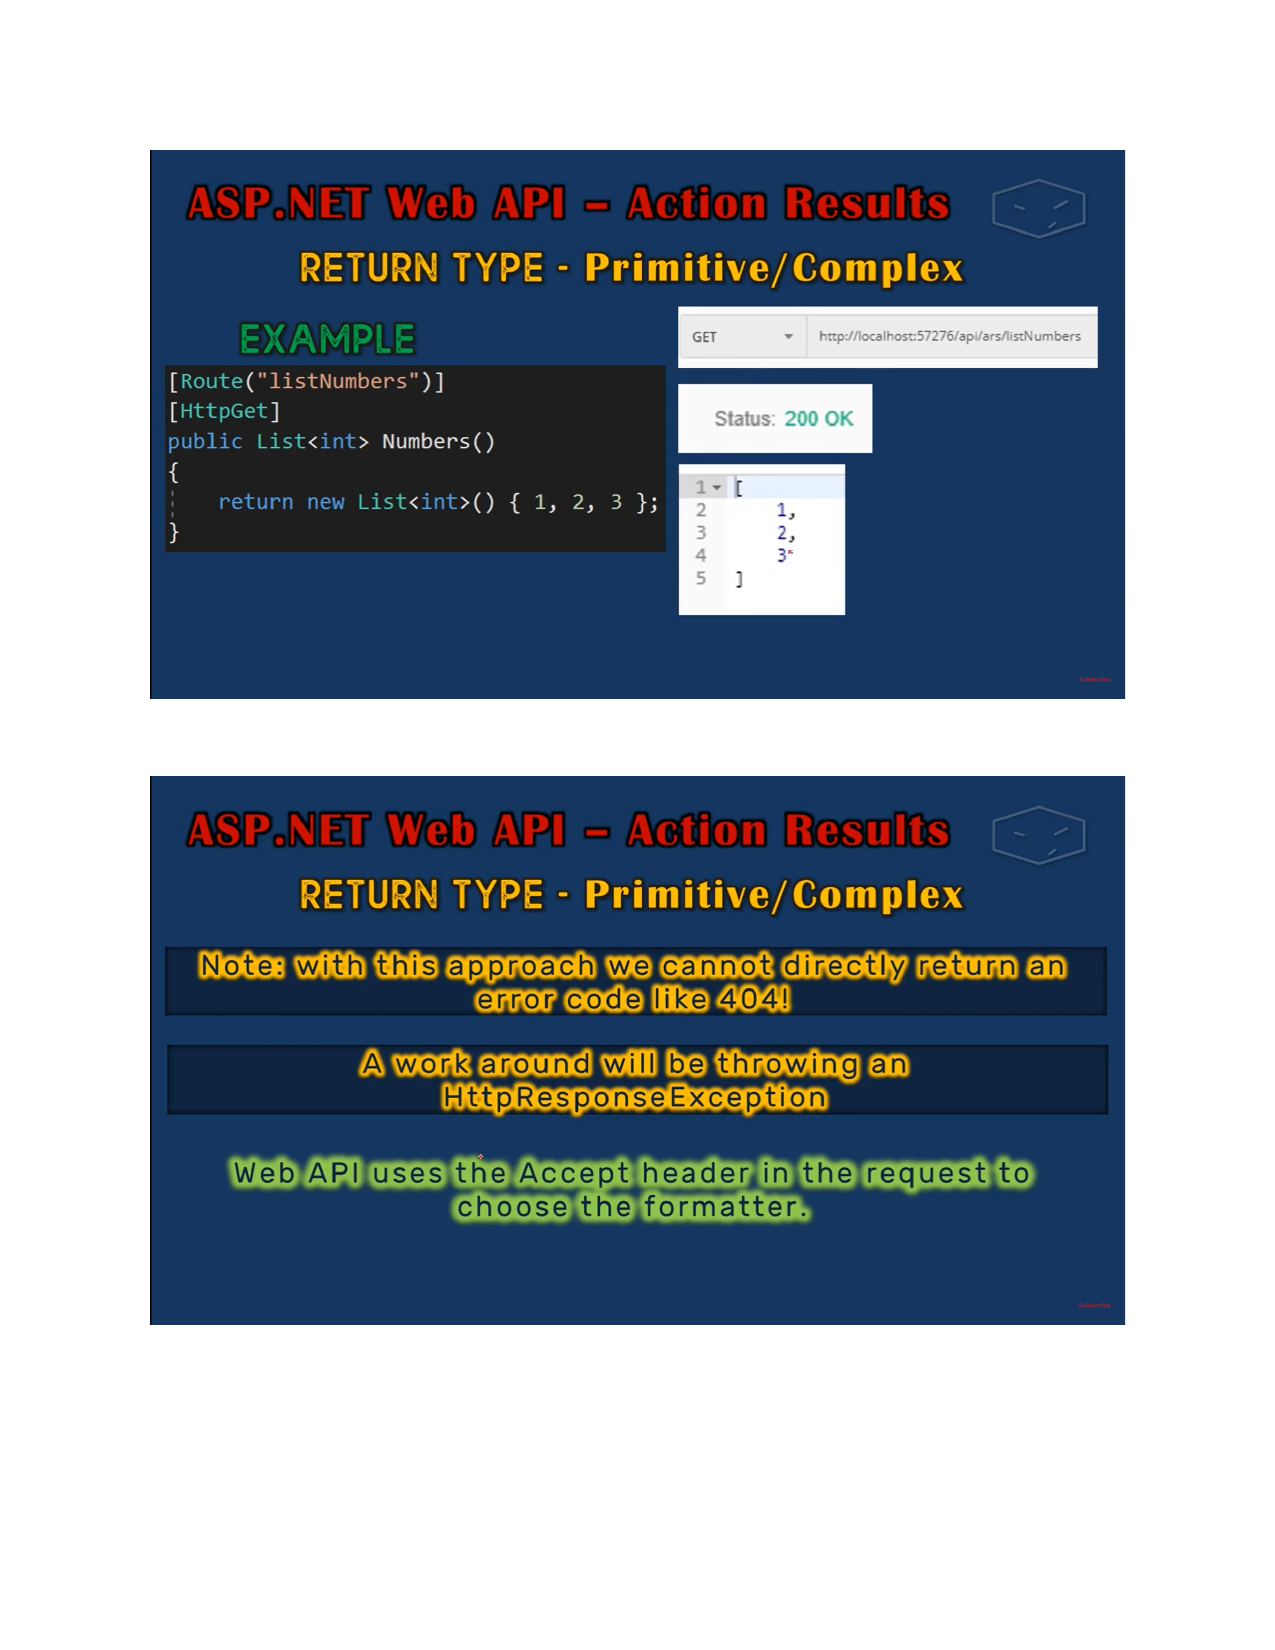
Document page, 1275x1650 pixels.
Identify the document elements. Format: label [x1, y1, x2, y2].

picture [150, 150, 1125, 699]
picture [150, 776, 1125, 1325]
